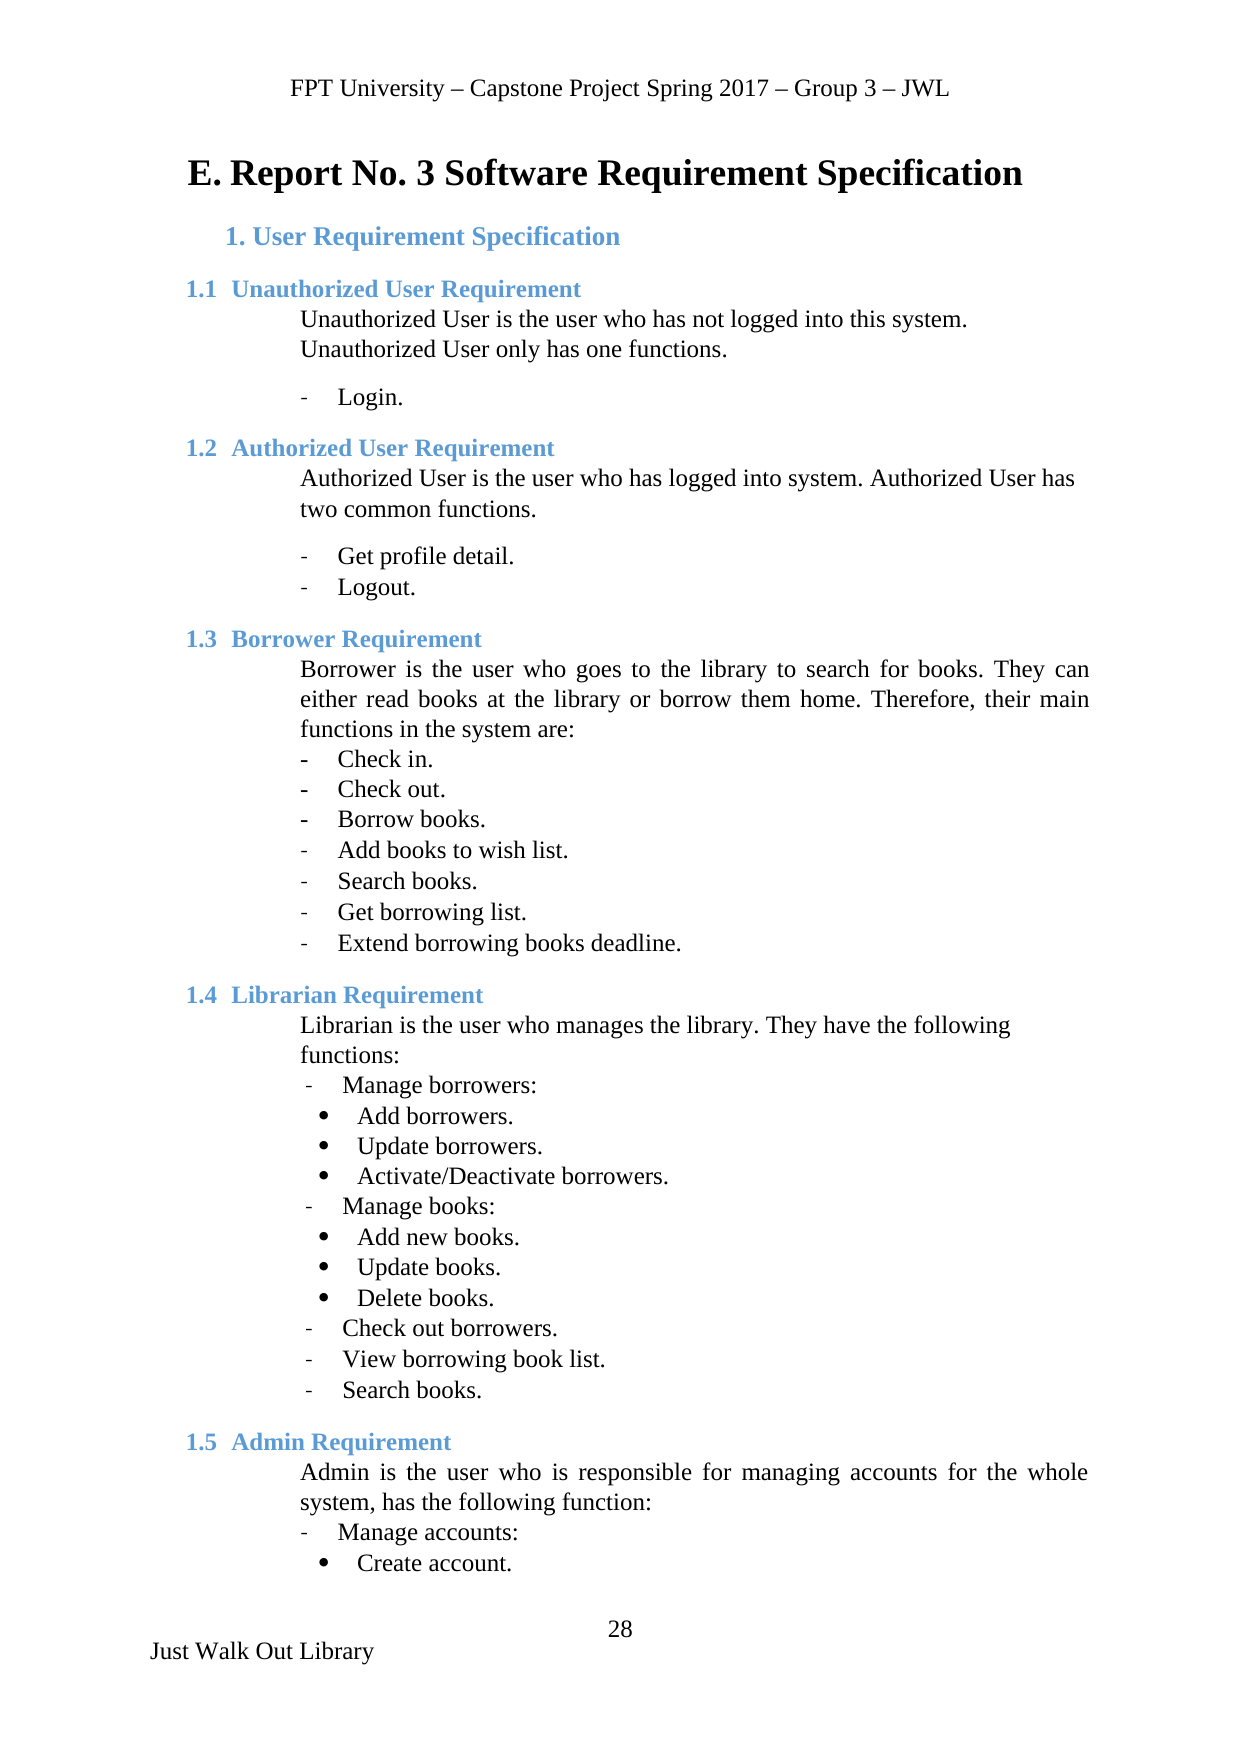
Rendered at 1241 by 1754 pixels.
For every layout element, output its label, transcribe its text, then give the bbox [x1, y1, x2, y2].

list Update books. [319, 1252, 1090, 1281]
list Add new books. [319, 1222, 1090, 1251]
text Unauthorized User is the user who has not logged into this system. Unauthorized User only has one functions. [300, 304, 1090, 363]
list Manage books: [304, 1191, 1090, 1221]
list Update borrowers. [319, 1131, 1090, 1160]
list Check out. [300, 774, 1090, 803]
list Add books to wish list. [300, 835, 1090, 864]
list Check in. [300, 744, 1090, 773]
list Borrow books. [300, 804, 1090, 833]
list Create account. [319, 1548, 1090, 1577]
subtitle Unauthorized User Requirement [150, 274, 1090, 303]
subtitle User Requirement Specification [225, 220, 1090, 251]
list Delete books. [319, 1283, 1090, 1311]
text Librarian is the user who manages the library. They have the following functions: [300, 1010, 1090, 1069]
text Admin is the user who is responsible for managing accounts for the whole system, has the following function: [300, 1457, 1090, 1516]
list Check out borrowers. [304, 1313, 1090, 1342]
list Extend borrowing books deadline. [300, 928, 1090, 957]
list Manage borrowers: [304, 1070, 1090, 1099]
subtitle Admin Requirement [150, 1427, 1090, 1455]
list Logout. [300, 572, 1090, 602]
list Get profile detail. [300, 541, 1090, 571]
subtitle Librarian Requirement [150, 980, 1090, 1008]
list Manage accounts: [300, 1517, 1090, 1547]
subtitle Report No. 3 Software Requirement Specification [187, 150, 1090, 193]
list Add borrowers. [319, 1101, 1090, 1130]
text Borrower is the user who goes to the library to search for books. They can either read books at the library or borrow them home. Therefore, their main functions in the system are: [300, 654, 1090, 743]
list Login. [300, 382, 1090, 411]
list Activate/Deactivate borrowers. [319, 1161, 1090, 1190]
list Search books. [304, 1375, 1090, 1404]
text Authorized User is the user who has logged into system. Authorized User has two common functions. [300, 463, 1090, 523]
list View borrowing book list. [304, 1344, 1090, 1373]
subtitle Authorized User Requirement [150, 433, 1090, 462]
list Search books. [300, 866, 1090, 895]
subtitle Borrower Requirement [150, 624, 1090, 653]
list Get borrowing list. [300, 897, 1090, 926]
